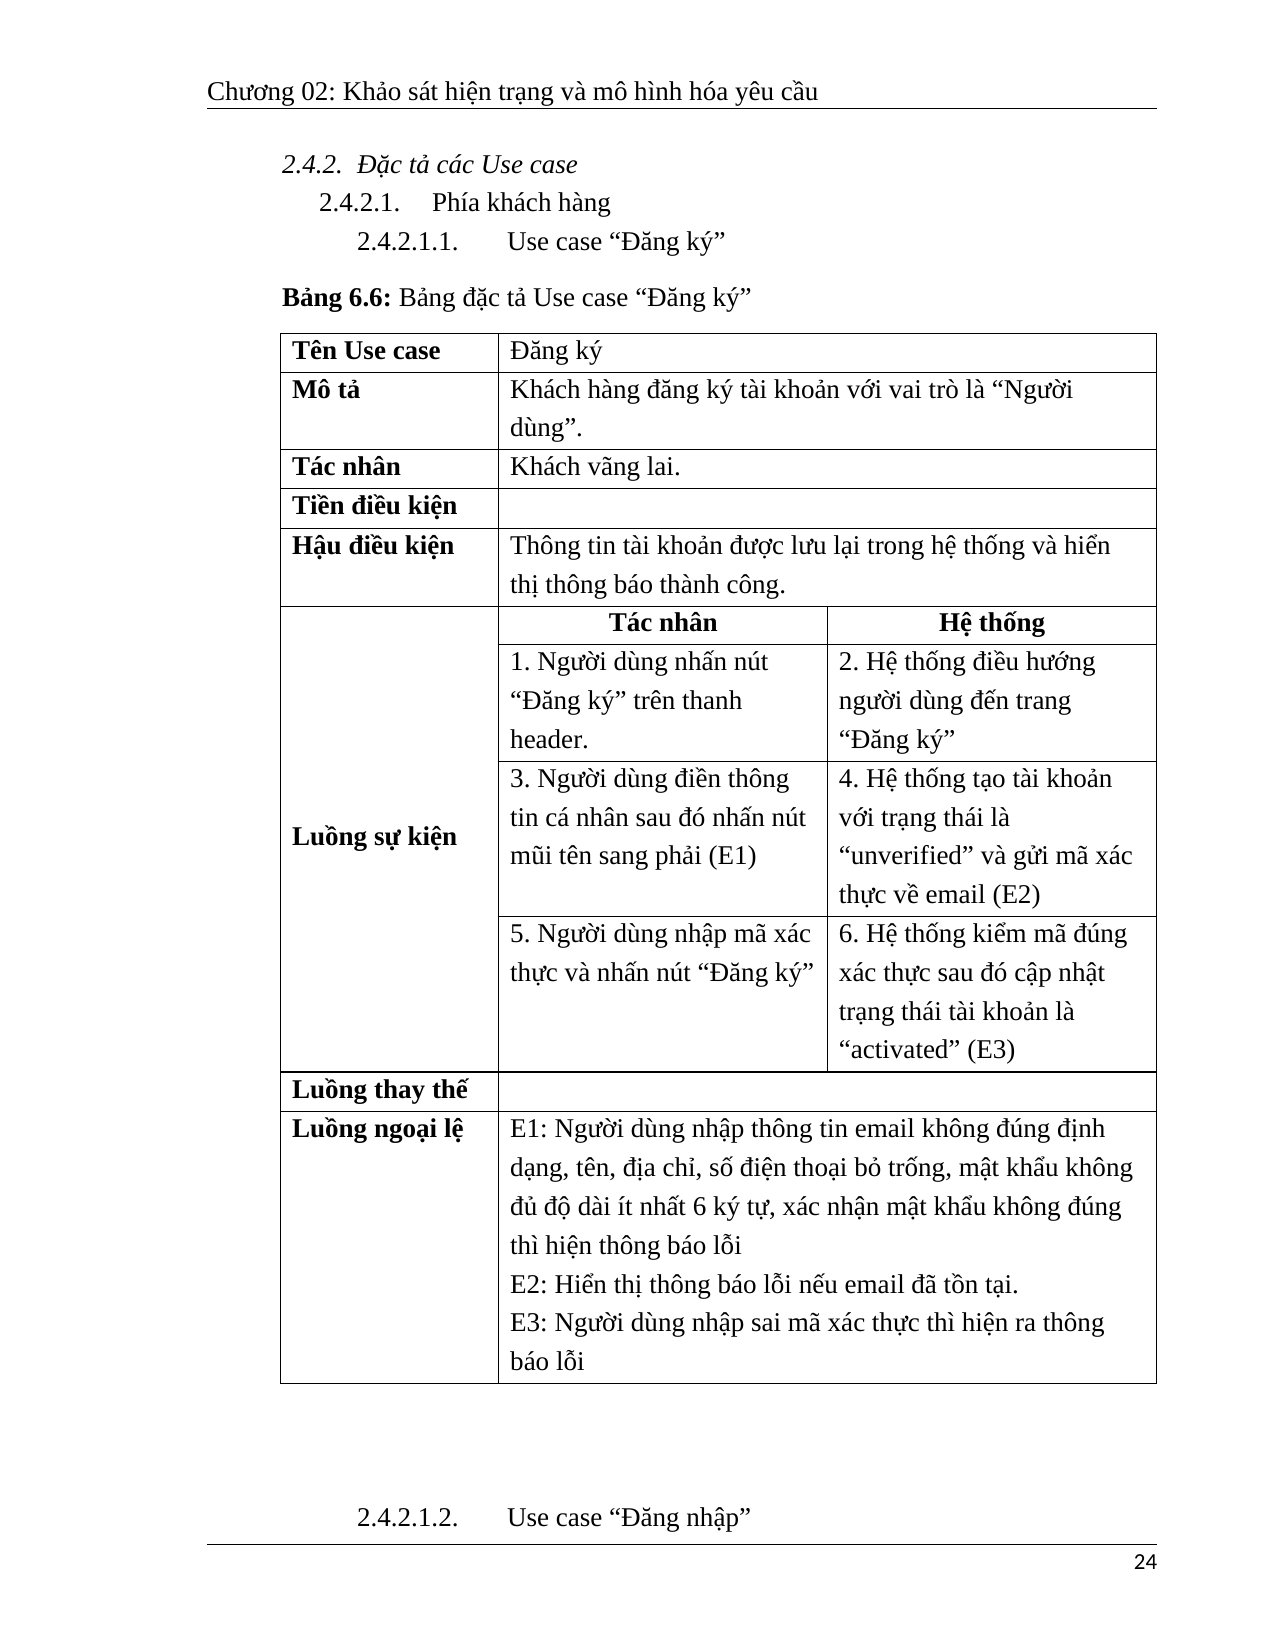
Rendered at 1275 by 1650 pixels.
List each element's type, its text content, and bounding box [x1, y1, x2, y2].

table_cell Luồng thay thế [281, 1073, 498, 1111]
table_header Tên Use case [281, 334, 498, 372]
table_cell Mô tả [281, 373, 498, 449]
table_cell Tác nhân [499, 607, 827, 644]
table_cell 4. Hệ thống tạo tài khoản với trạng thái là “unverified” và gửi mã xác thực về email (E2) [828, 762, 1156, 916]
list Đặc tả các Use case [282, 148, 1157, 179]
table_cell 3. Người dùng điền thông tin cá nhân sau đó nhấn nút mũi tên sang phải (E1) [499, 762, 827, 916]
table_cell Hệ thống [828, 607, 1156, 644]
table_cell [499, 1073, 1156, 1111]
table_cell Tác nhân [281, 450, 498, 488]
table_cell 6. Hệ thống kiểm mã đúng xác thực sau đó cập nhật trạng thái tài khoản là “activated” (E3) [828, 917, 1156, 1071]
table_cell 1. Người dùng nhấn nút “Đăng ký” trên thanh header. [499, 645, 827, 761]
table_cell 2. Hệ thống điều hướng người dùng đến trang “Đăng ký” [828, 645, 1156, 761]
table_cell Khách vãng lai. [499, 450, 1156, 488]
table_cell Thông tin tài khoản được lưu lại trong hệ thống và hiển thị thông báo thành công. [499, 529, 1156, 606]
table_cell Luồng sự kiện [281, 607, 498, 1071]
table_cell 5. Người dùng nhập mã xác thực và nhấn nút “Đăng ký” [499, 917, 827, 1071]
table_cell Tiền điều kiện [281, 489, 498, 528]
list Use case “Đăng nhập” [357, 1501, 1157, 1532]
list Phía khách hàng [319, 187, 1157, 218]
table_cell Luồng ngoại lệ [281, 1112, 498, 1383]
table_cell Hậu điều kiện [281, 529, 498, 606]
table_cell [499, 489, 1156, 528]
table_cell Khách hàng đăng ký tài khoản với vai trò là “Người dùng”. [499, 373, 1156, 449]
table_cell E1: Người dùng nhập thông tin email không đúng định dạng, tên, địa chỉ, số điện thoại bỏ trống, mật khẩu không đủ độ dài ít nhất 6 ký tự, xác nhận mật khẩu không đúng thì hiện thông báo lỗi E2: Hiển thị thông báo lỗi nếu email đã tồn tại. E3: Người dùng nhập sai mã xác thực thì hiện ra thông báo lỗi [499, 1112, 1156, 1383]
text Bảng 6.6: Bảng đặc tả Use case “Đăng ký” [207, 281, 1157, 312]
table_header Đăng ký [499, 334, 1156, 372]
list Use case “Đăng ký” [357, 225, 1157, 257]
